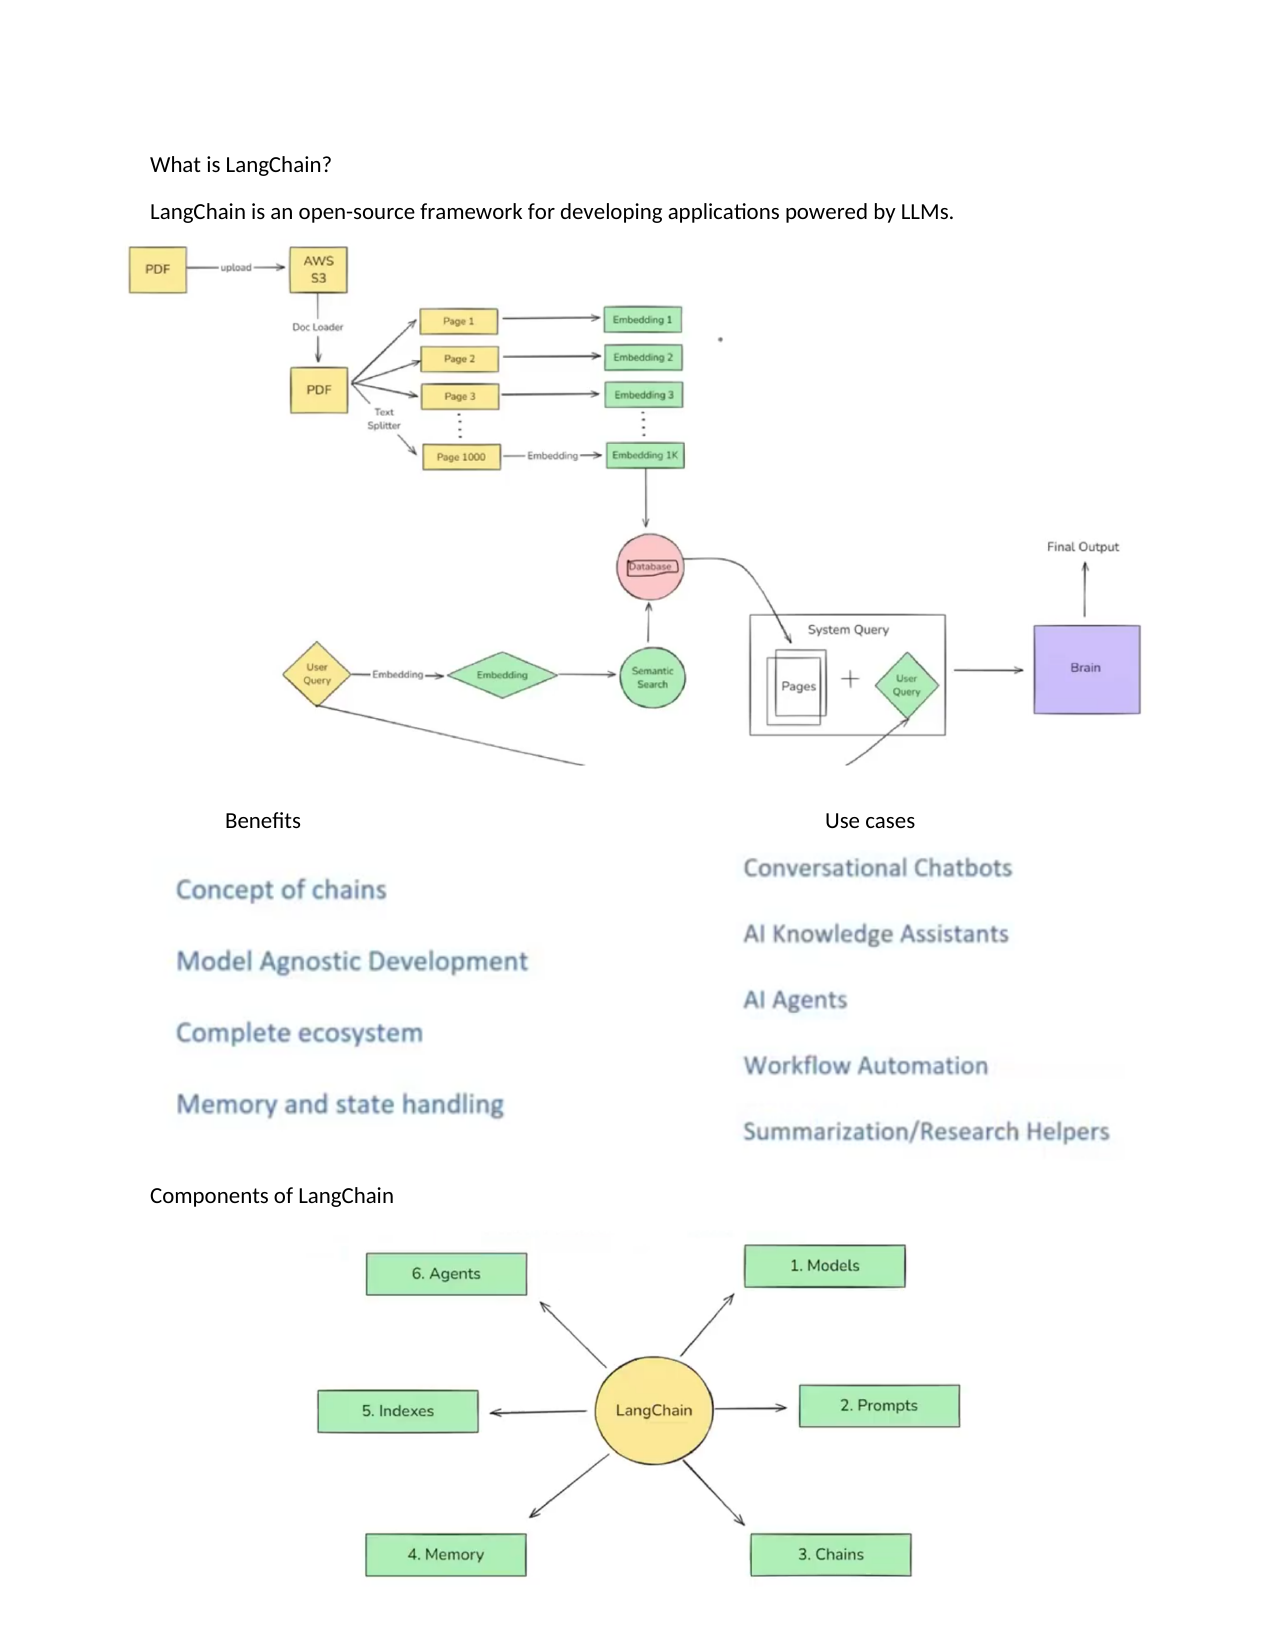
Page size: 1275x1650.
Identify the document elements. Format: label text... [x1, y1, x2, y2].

picture [115, 236, 1161, 766]
picture [306, 1230, 972, 1589]
text What is LangChain? [150, 150, 1125, 178]
picture [731, 850, 1125, 1161]
picture [150, 854, 577, 1150]
text LangChain is an open-source framework for developing applications powered by LLMs. [150, 197, 1125, 225]
text Benefits Use cases [150, 806, 1125, 834]
text Components of LangChain [150, 1181, 1125, 1209]
